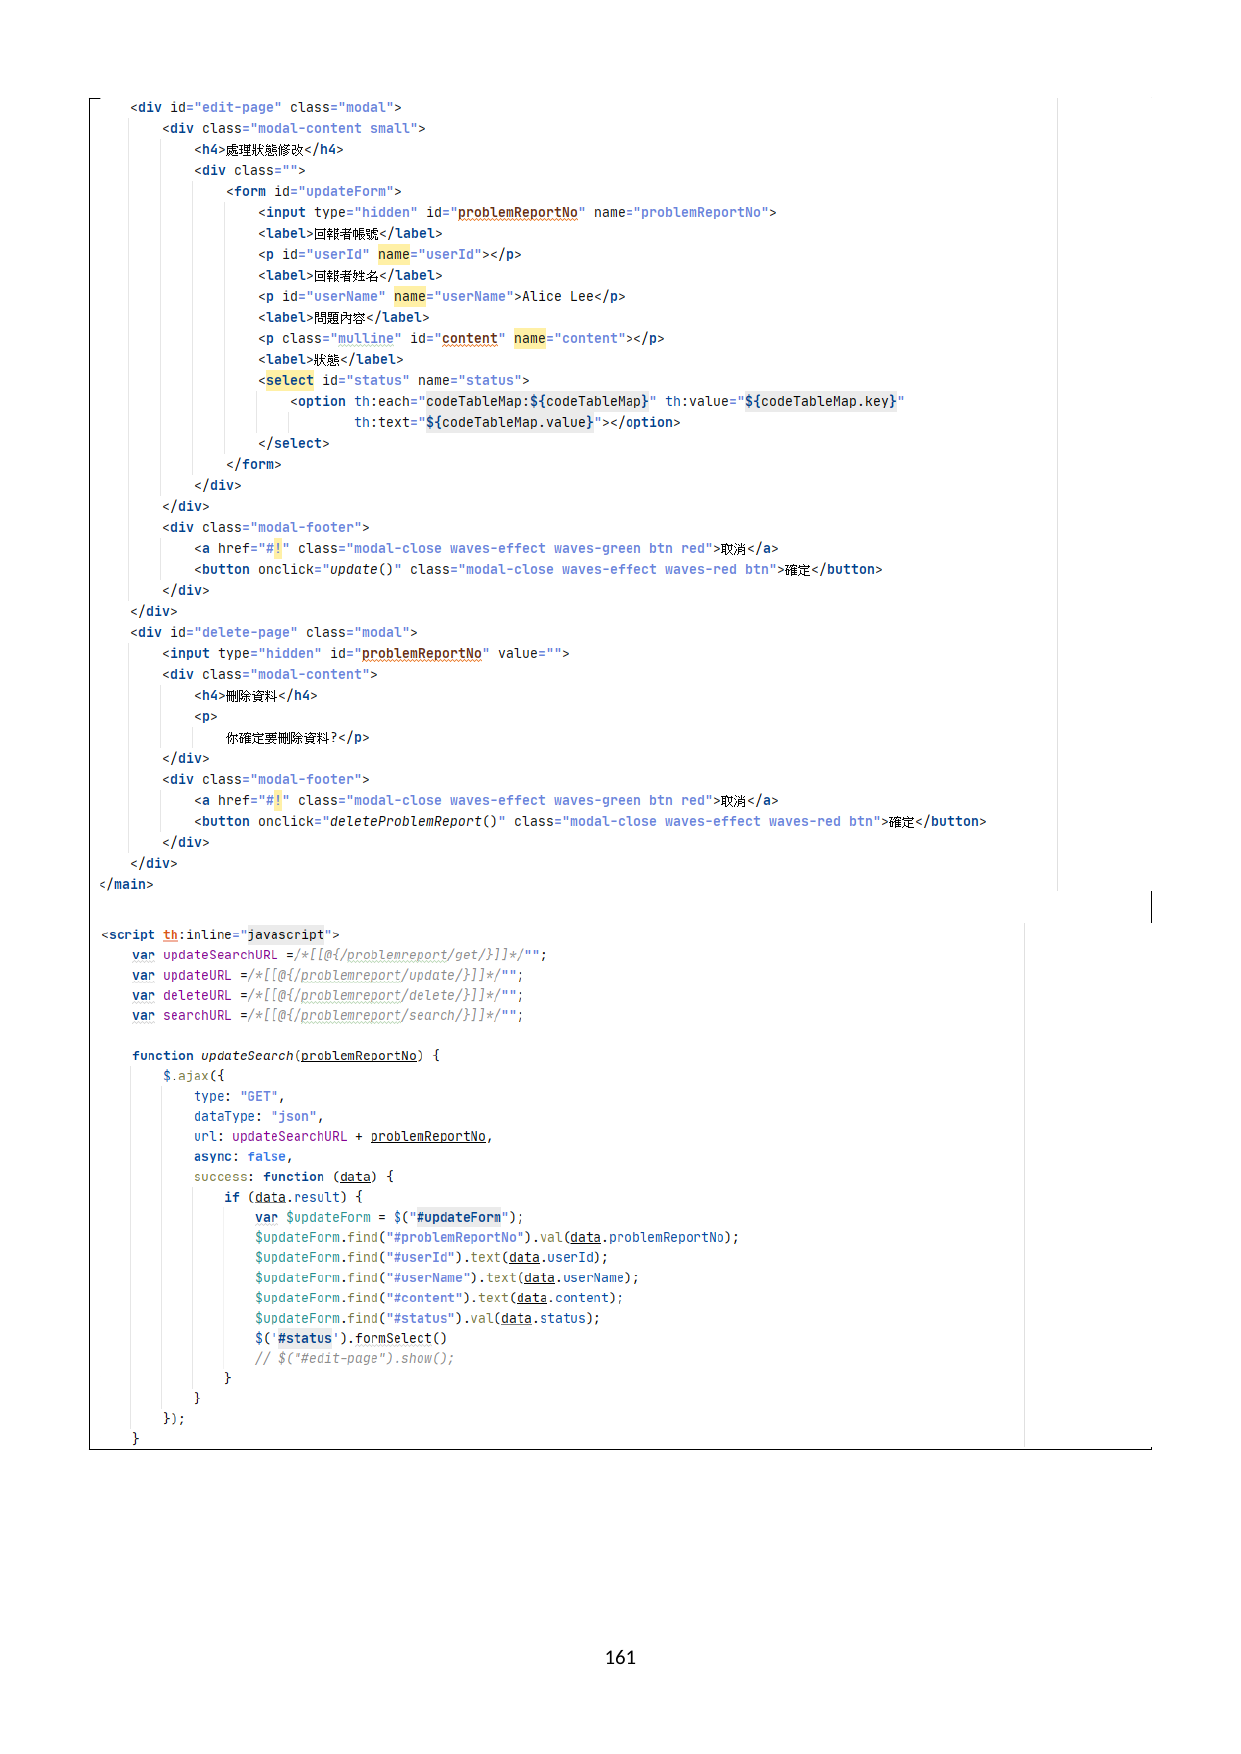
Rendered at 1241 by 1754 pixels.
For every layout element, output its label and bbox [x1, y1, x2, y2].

picture [100, 923, 1164, 1447]
picture [100, 98, 1164, 891]
table_cell [90, 99, 1151, 1449]
